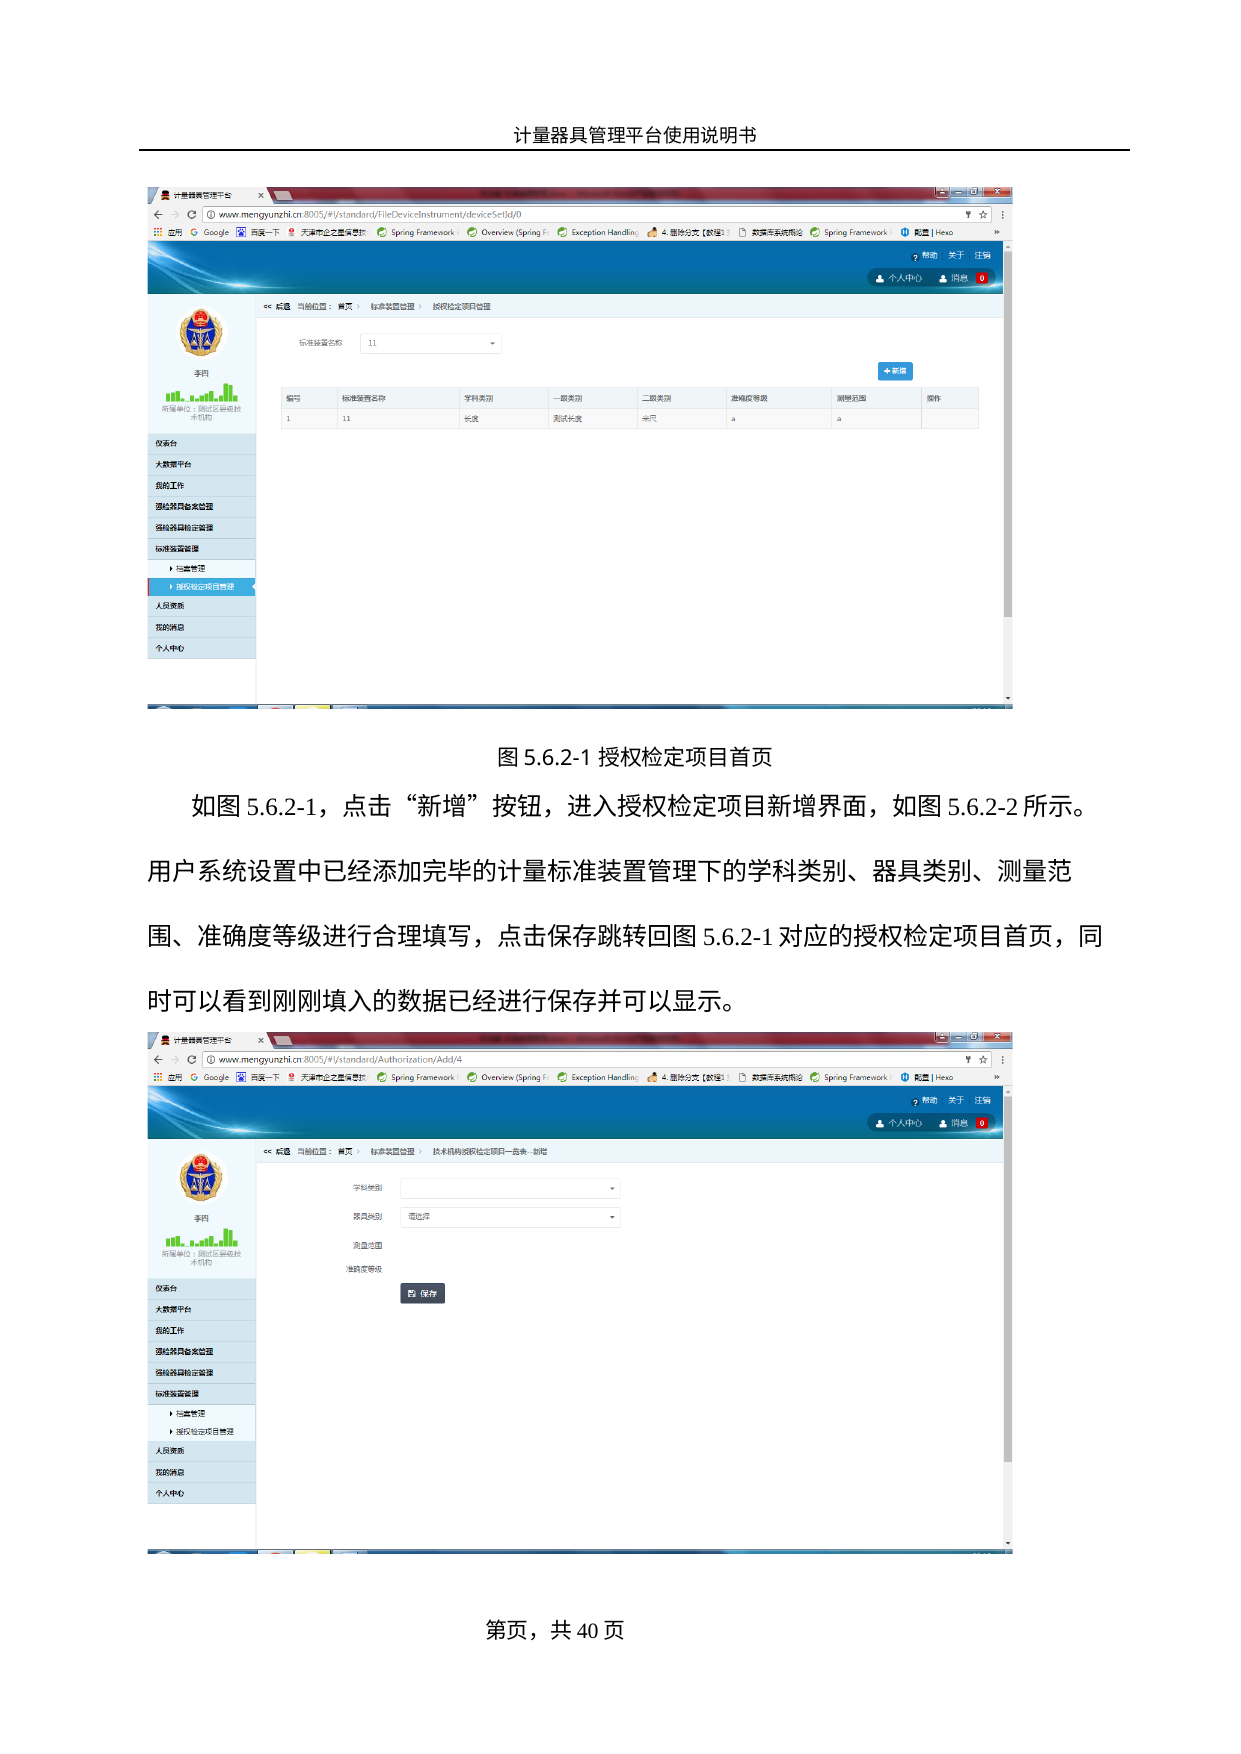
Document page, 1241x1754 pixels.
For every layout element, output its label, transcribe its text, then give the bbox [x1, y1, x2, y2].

picture [147, 187, 1013, 709]
text 图5.6.2-1 授权检定项目首页 [148, 739, 1122, 772]
text 如图5.6.2-1，点击“新增”按钮，进入授权检定项目新增界面，如图5.6.2-2所示。用户系统设置中已经添加完毕的计量标准装置管理下的学科类别、器具类别、测量范围、准确度等级进行合理填写，点击保存跳转回图5.6.2-1对应的授权检定项目首页，同时可以看到刚刚填入的数据已经进行保存并可以显示。 [148, 772, 1122, 1032]
picture [147, 1032, 1013, 1554]
